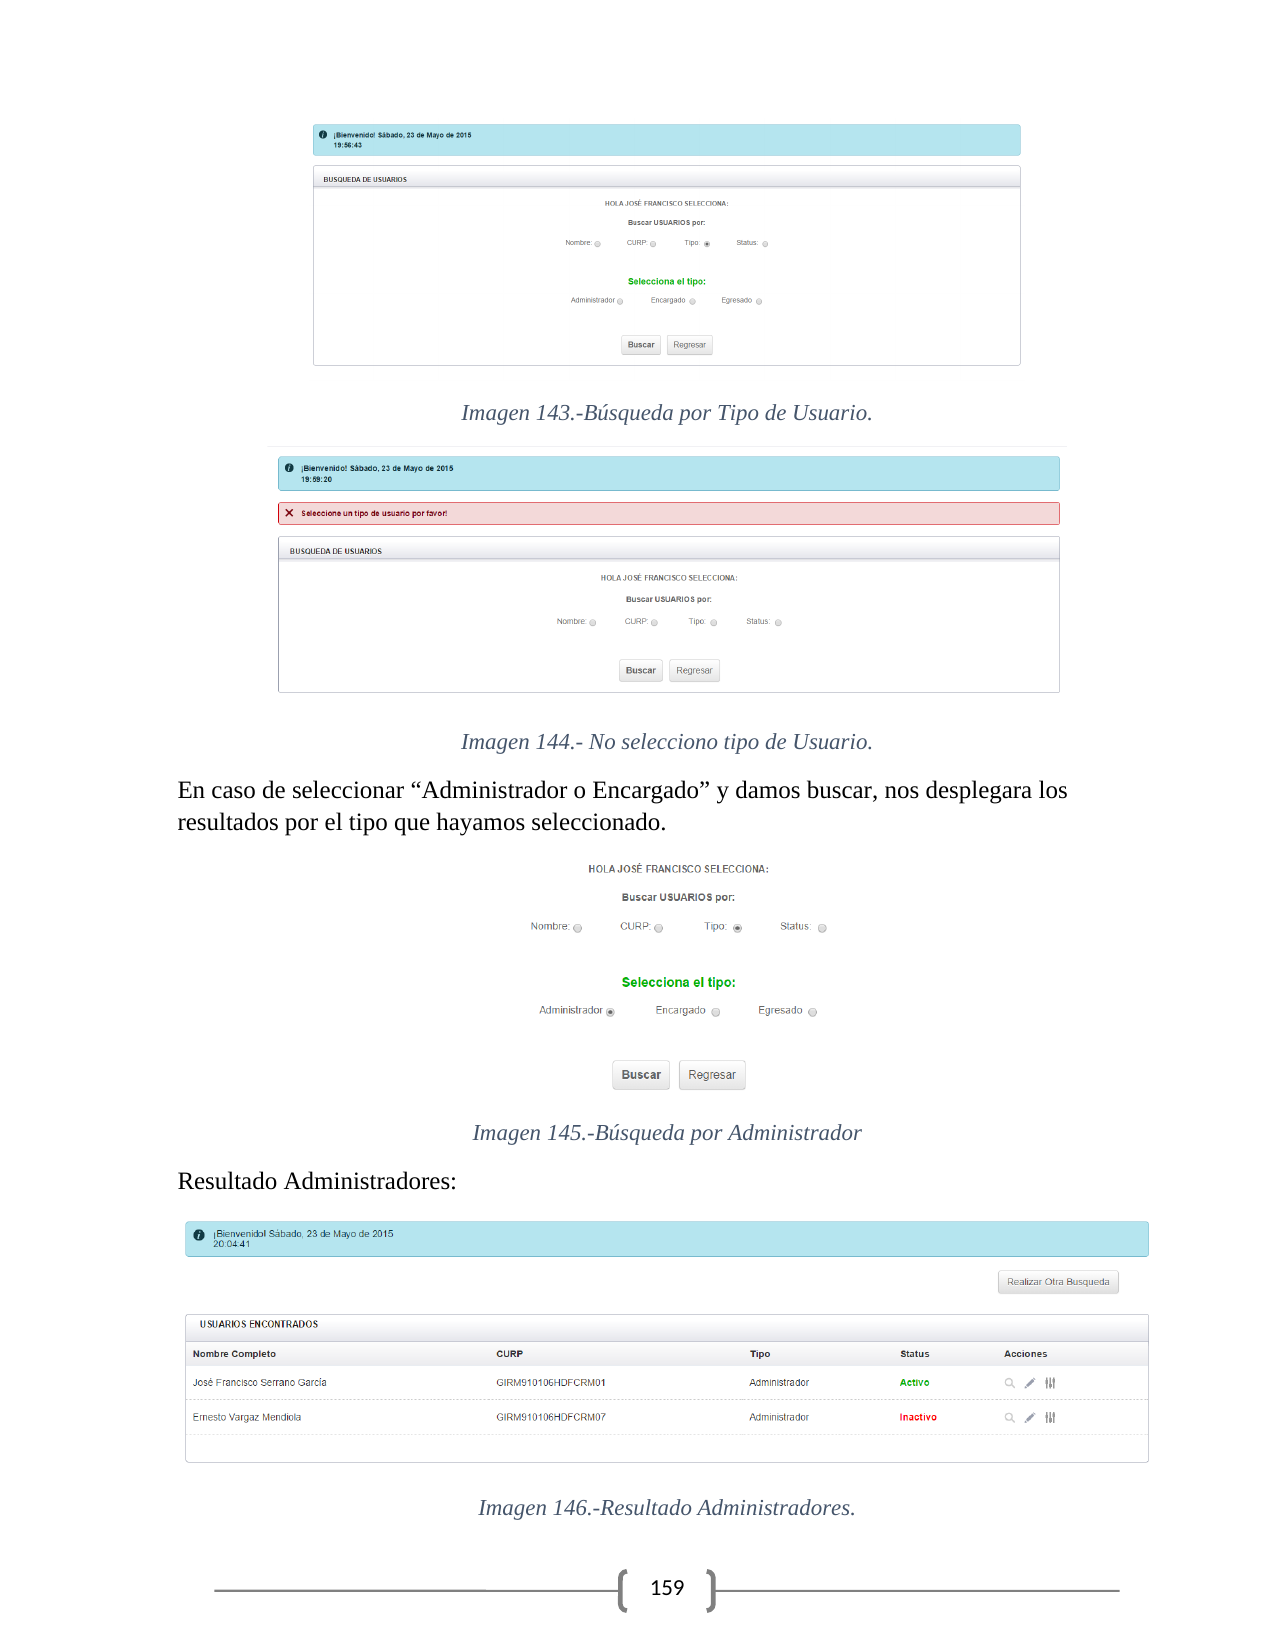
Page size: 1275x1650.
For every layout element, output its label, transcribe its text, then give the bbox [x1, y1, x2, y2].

text Imagen 145.-Búsqueda por Administrador [177, 1119, 1157, 1145]
text Imagen 144.- No selecciono tipo de Usuario. [177, 728, 1157, 755]
text Imagen 143.-Búsqueda por Tipo de Usuario. [177, 399, 1157, 425]
picture [308, 118, 1026, 381]
text Imagen 146.-Resultado Administradores. [177, 1494, 1157, 1520]
text Resultado Administradores: [177, 1166, 1157, 1194]
picture [267, 446, 1067, 710]
picture [338, 854, 996, 1100]
picture [177, 1213, 1157, 1475]
text En caso de seleccionar “Administrador o Encargado” y damos buscar, nos desplegara los resultados por el tipo que hayamos seleccionado. [177, 776, 1157, 835]
